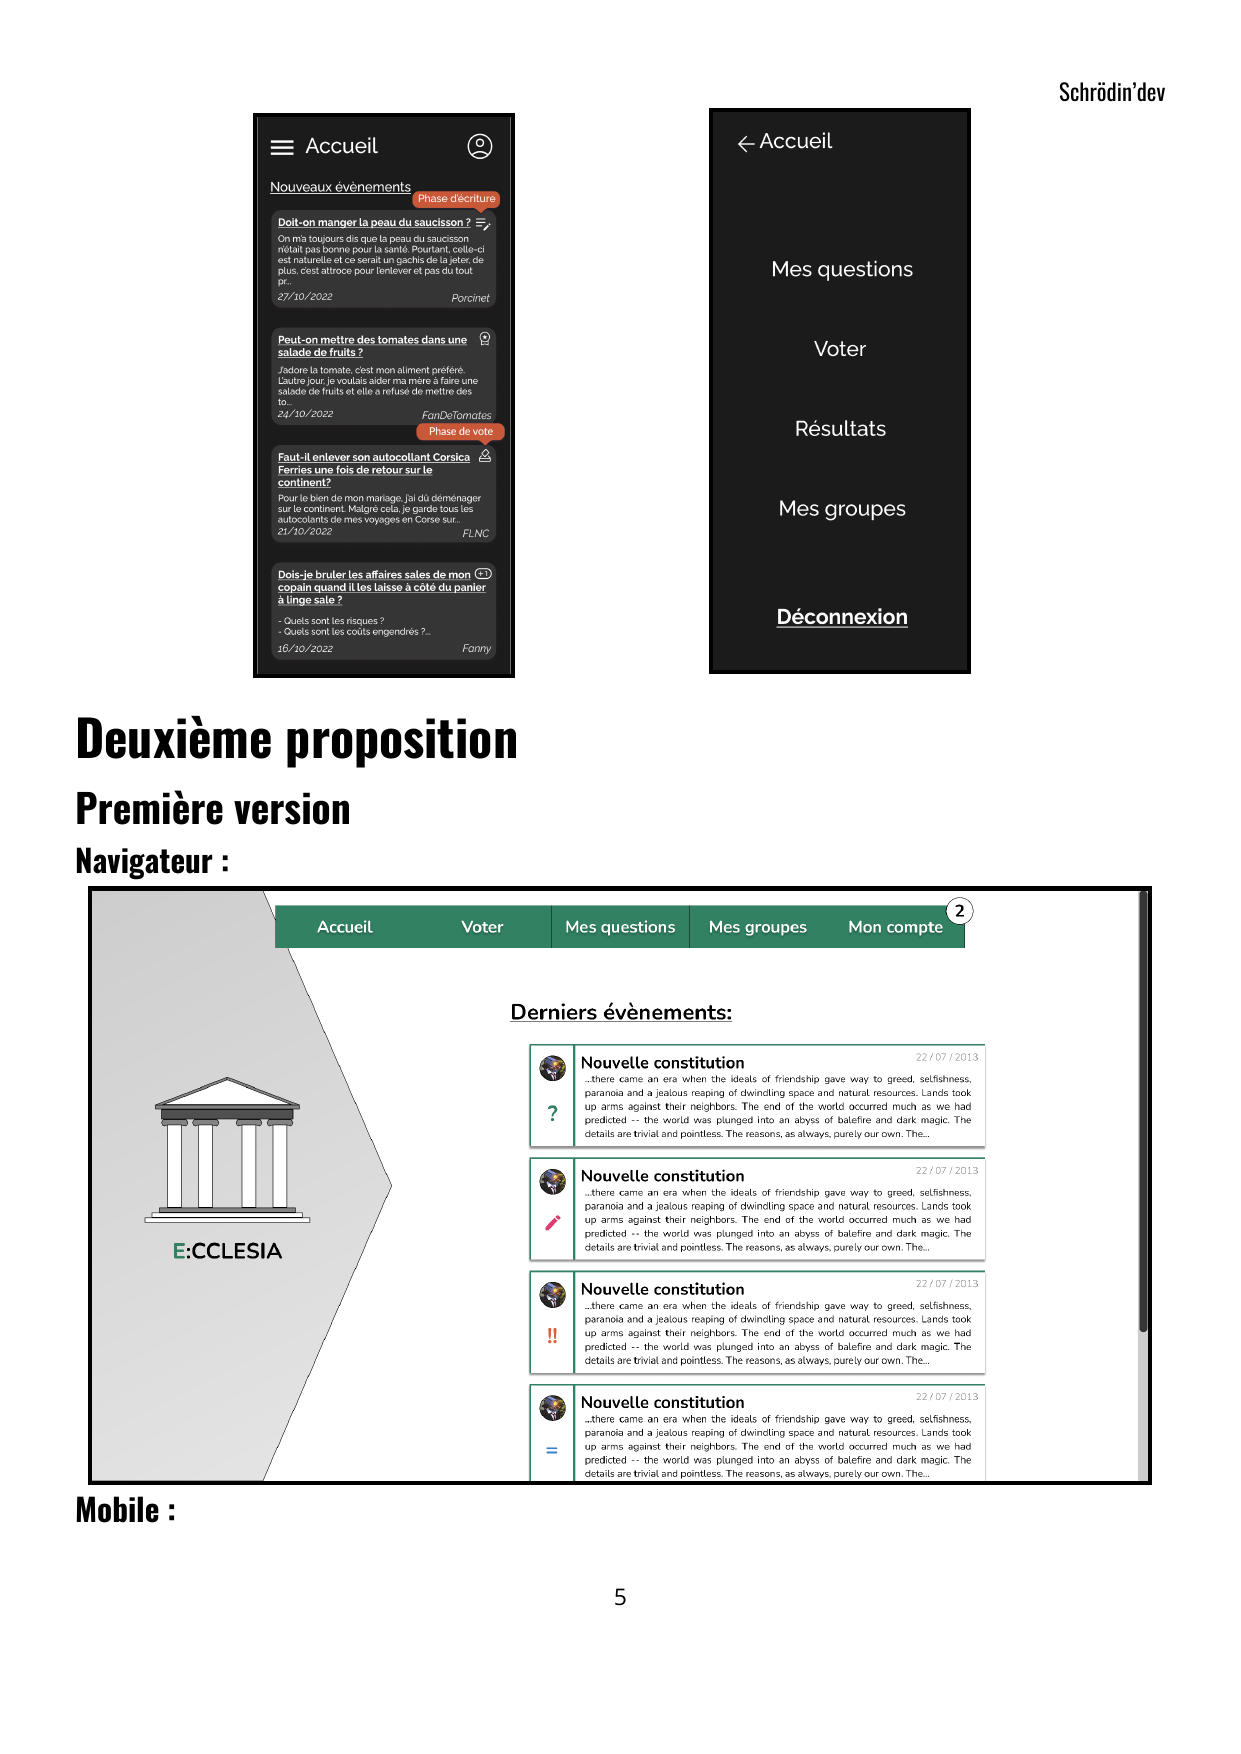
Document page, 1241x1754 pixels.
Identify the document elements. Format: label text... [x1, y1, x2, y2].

picture [713, 112, 967, 670]
subtitle Deuxième proposition [75, 699, 1165, 773]
subtitle Mobile : [75, 1485, 1165, 1532]
picture [92, 891, 1148, 1481]
subtitle Navigateur : [75, 836, 1165, 882]
subtitle Première version [75, 777, 1165, 836]
picture [257, 117, 511, 674]
